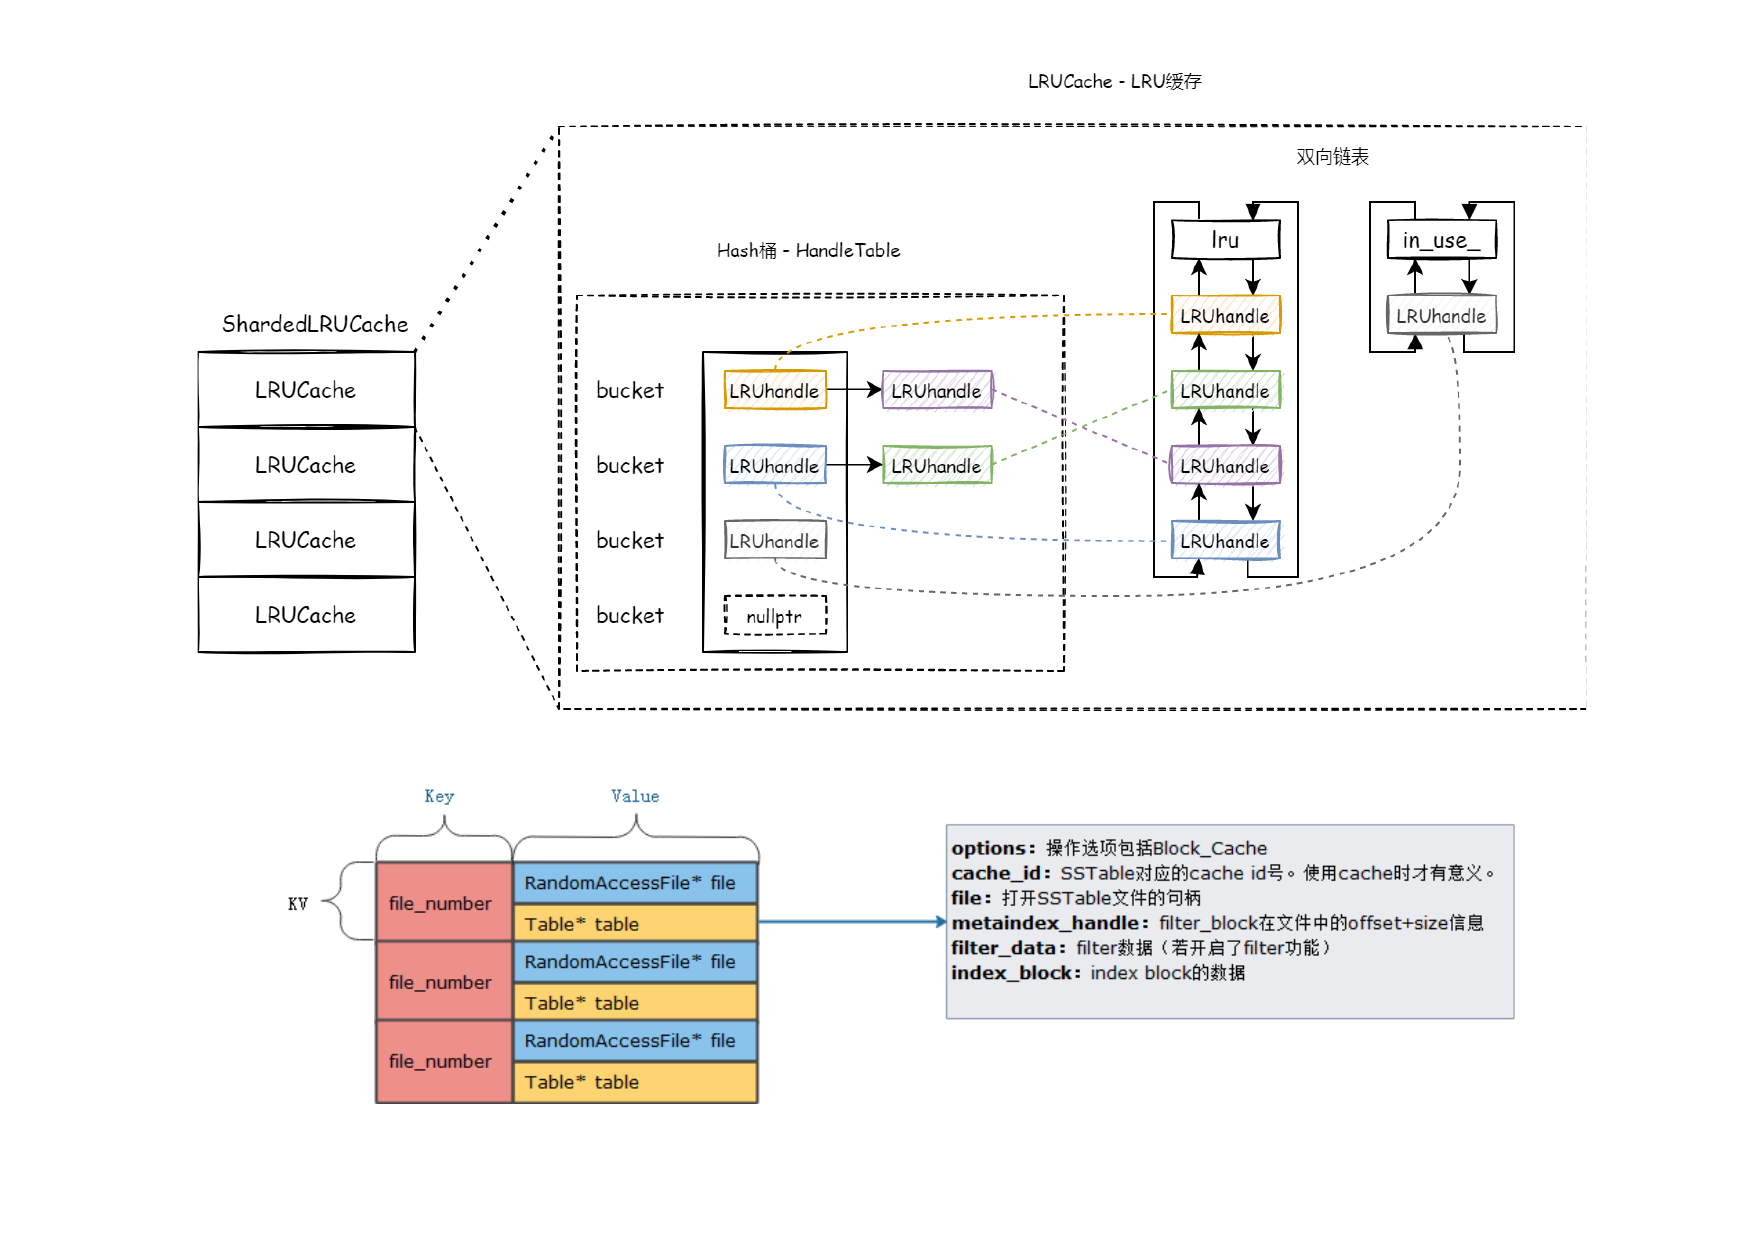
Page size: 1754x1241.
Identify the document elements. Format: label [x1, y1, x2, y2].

picture [197, 67, 1587, 711]
picture [275, 780, 1515, 1104]
